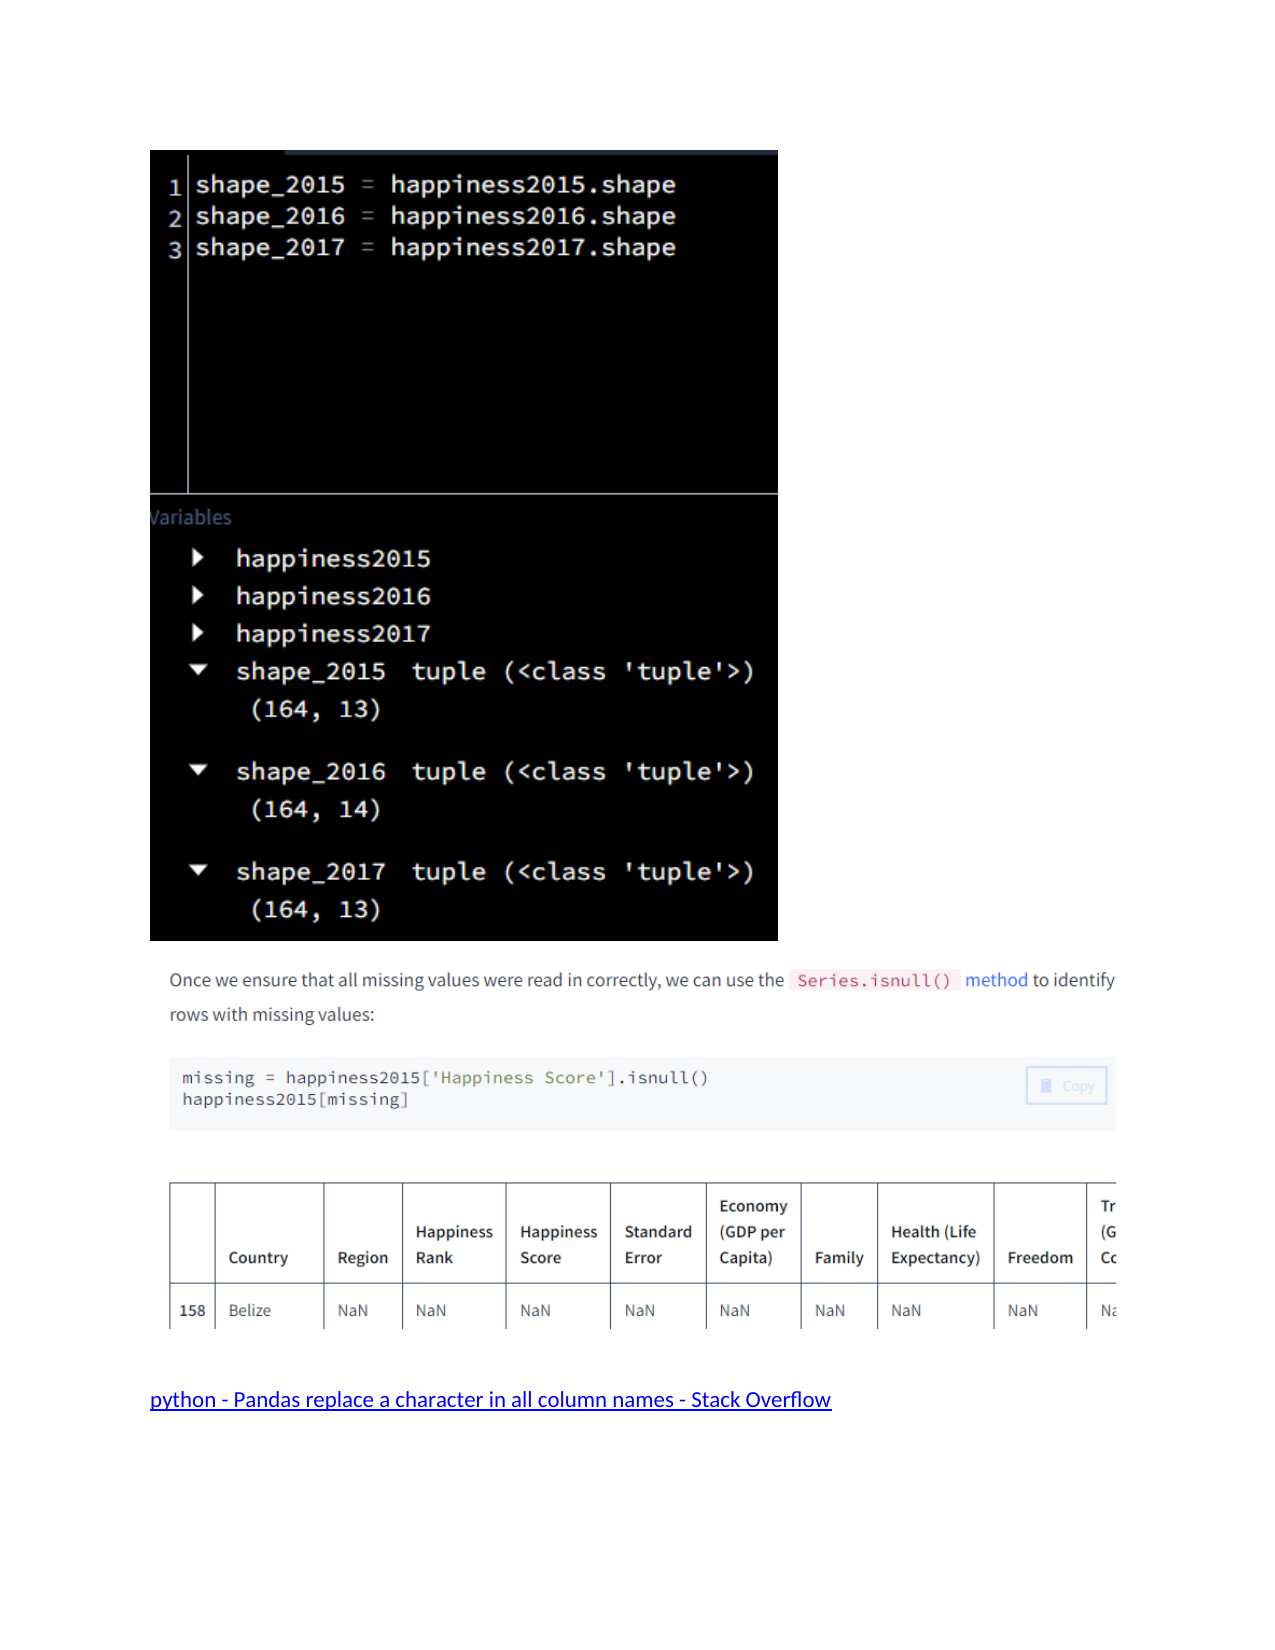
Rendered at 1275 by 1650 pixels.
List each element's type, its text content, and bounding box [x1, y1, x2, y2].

picture [150, 968, 1125, 1329]
text python - Pandas replace a character in all column names - Stack Overflow [150, 1385, 1125, 1413]
picture [150, 150, 778, 941]
